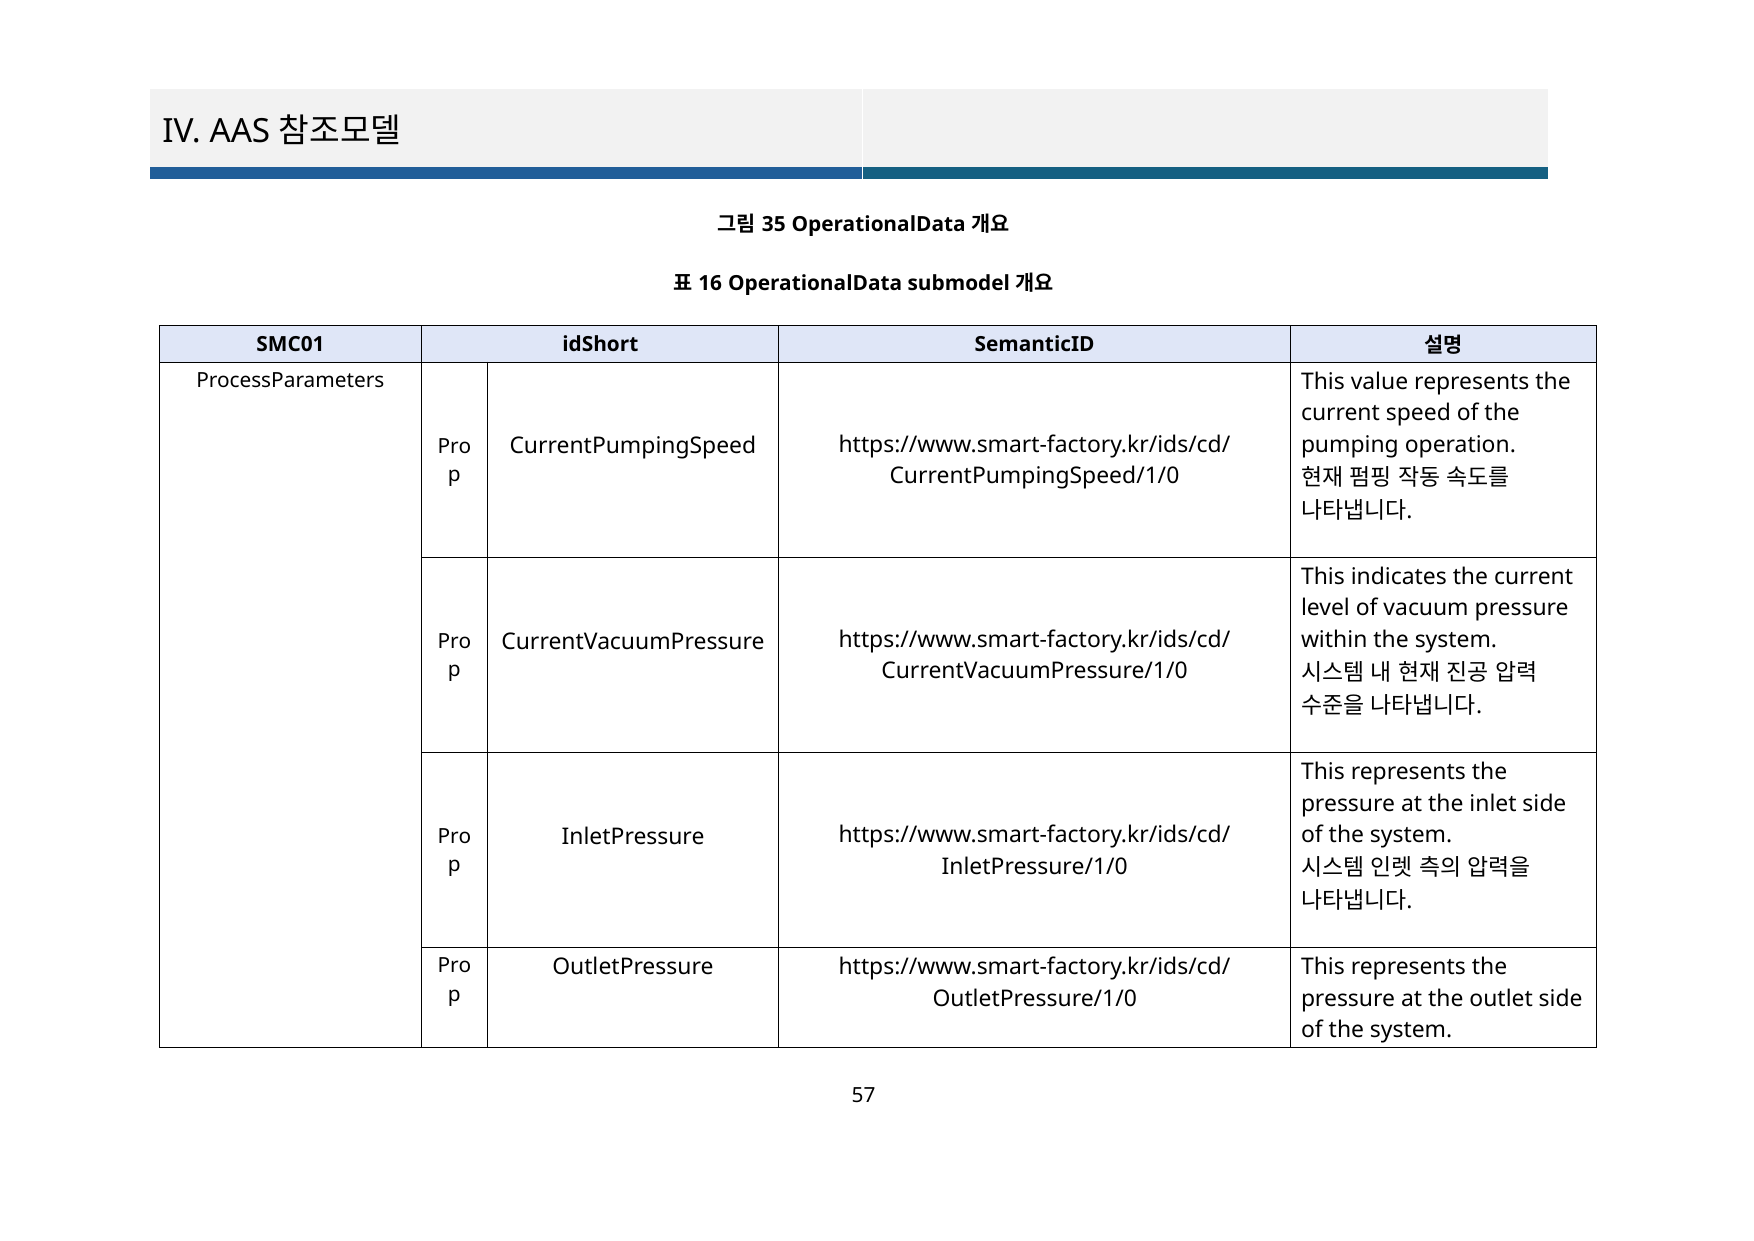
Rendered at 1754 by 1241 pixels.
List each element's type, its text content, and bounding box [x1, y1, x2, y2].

table_header 설명 [1291, 326, 1596, 362]
table_cell ProcessParameters [160, 363, 421, 1047]
table_cell This value represents the current speed of the pumping operation. 현재 펌핑 작동 속도를 나타냅니다. [1291, 363, 1596, 557]
table_cell CurrentVacuumPressure [488, 558, 778, 752]
table_cell https://www.smart-factory.kr/ids/cd/CurrentVacuumPressure/1/0 [779, 558, 1290, 752]
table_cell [1291, 948, 1596, 1047]
table_header idShort [422, 326, 778, 362]
table_cell Prop [422, 753, 487, 947]
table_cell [779, 948, 1290, 1047]
table_header SemanticID [779, 326, 1290, 362]
table_cell OutletPressure [488, 948, 778, 1047]
table_header SMC01 [160, 326, 421, 362]
table_cell CurrentPumpingSpeed [488, 363, 778, 557]
table_cell This represents the pressure at the inlet side of the system. 시스템 인렛 측의 압력을 나타냅니다. [1291, 753, 1596, 947]
table_cell This indicates the current level of vacuum pressure within the system. 시스템 내 현재 진공 압력 수준을 나타냅니다. [1291, 558, 1596, 752]
table_cell Prop [422, 363, 487, 557]
table_cell Prop [422, 558, 487, 752]
table_cell InletPressure [488, 753, 778, 947]
table_cell https://www.smart-factory.kr/ids/cd/InletPressure/1/0 [779, 753, 1290, 947]
table_cell Prop [422, 948, 487, 1047]
table_cell https://www.smart-factory.kr/ids/cd/CurrentPumpingSpeed/1/0 [779, 363, 1290, 557]
